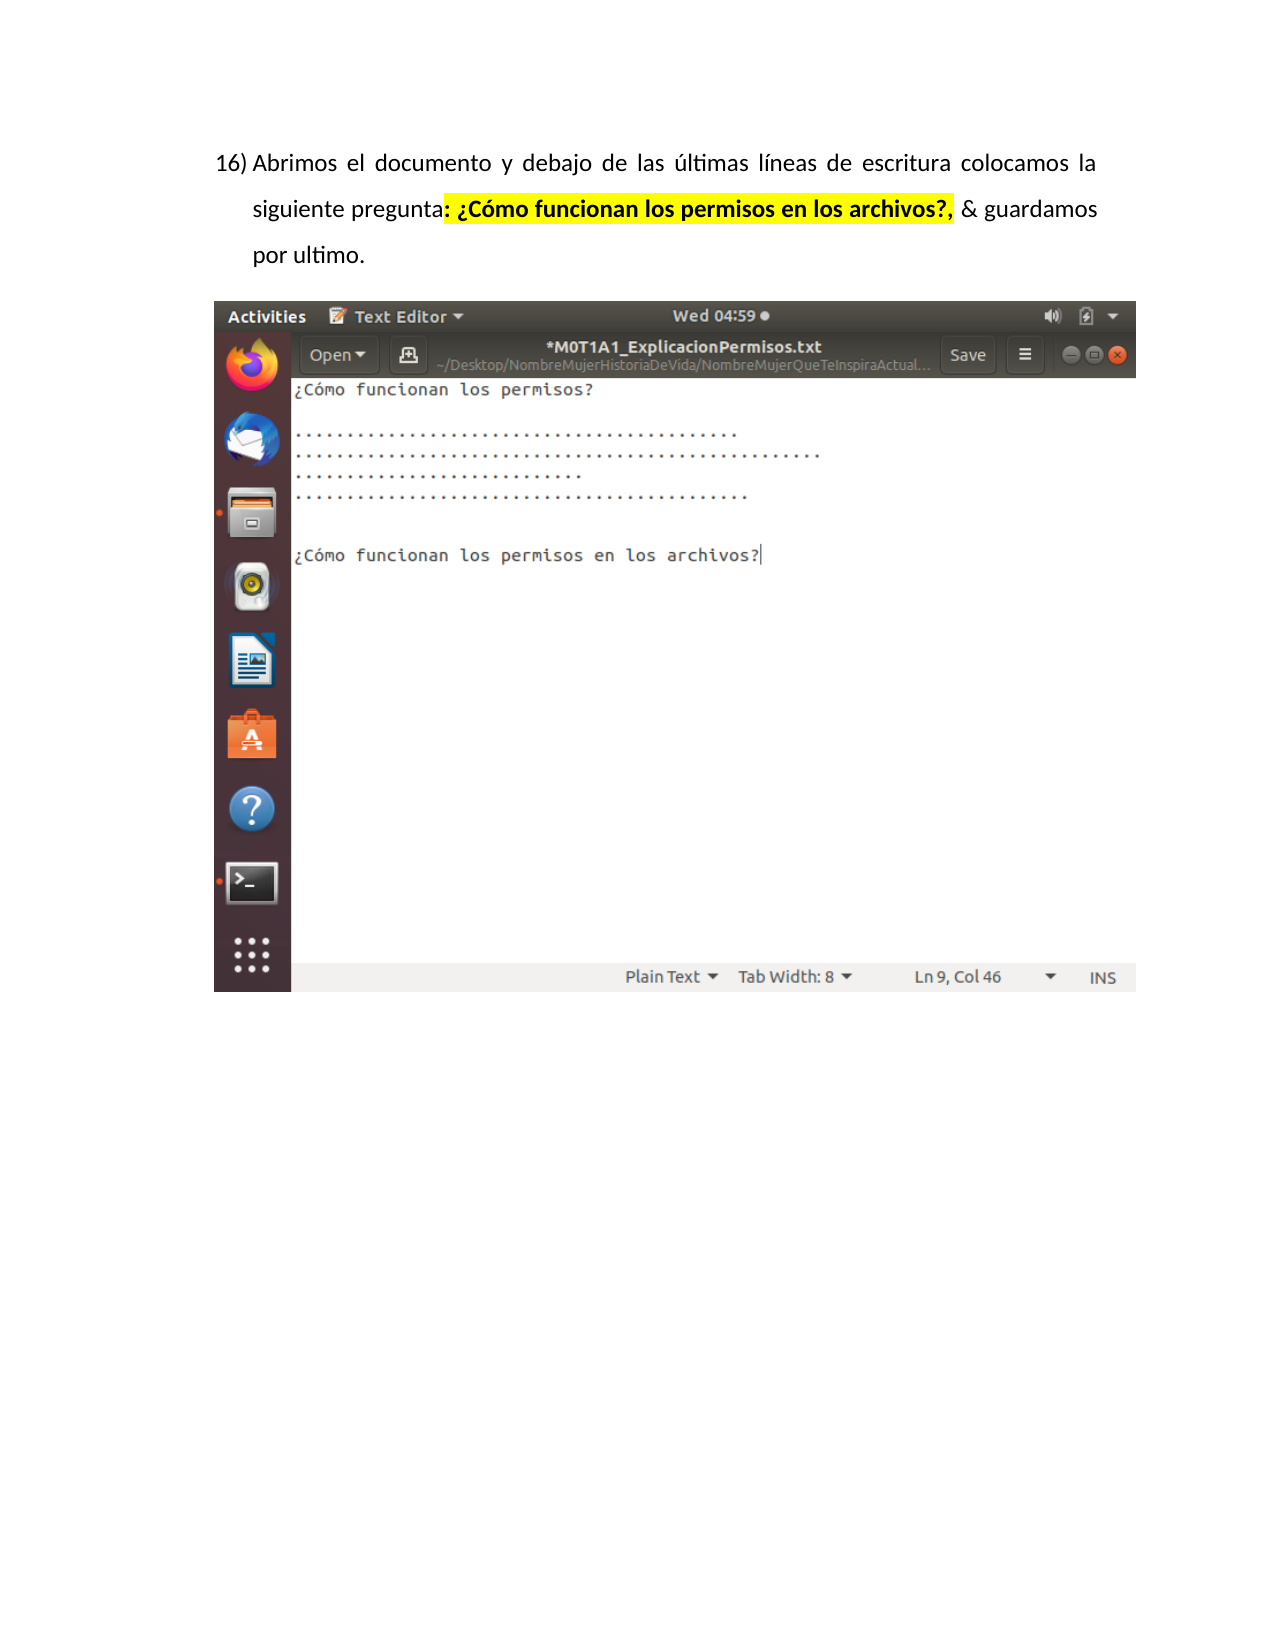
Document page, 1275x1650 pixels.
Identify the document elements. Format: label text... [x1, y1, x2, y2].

list Abrimos el documento y debajo de las últimas líneas de escritura colocamos la siguiente pregunta: ¿Cómo funcionan los permisos en los archivos?, & guardamos por ultimo. [215, 148, 1098, 269]
picture [214, 301, 1136, 992]
